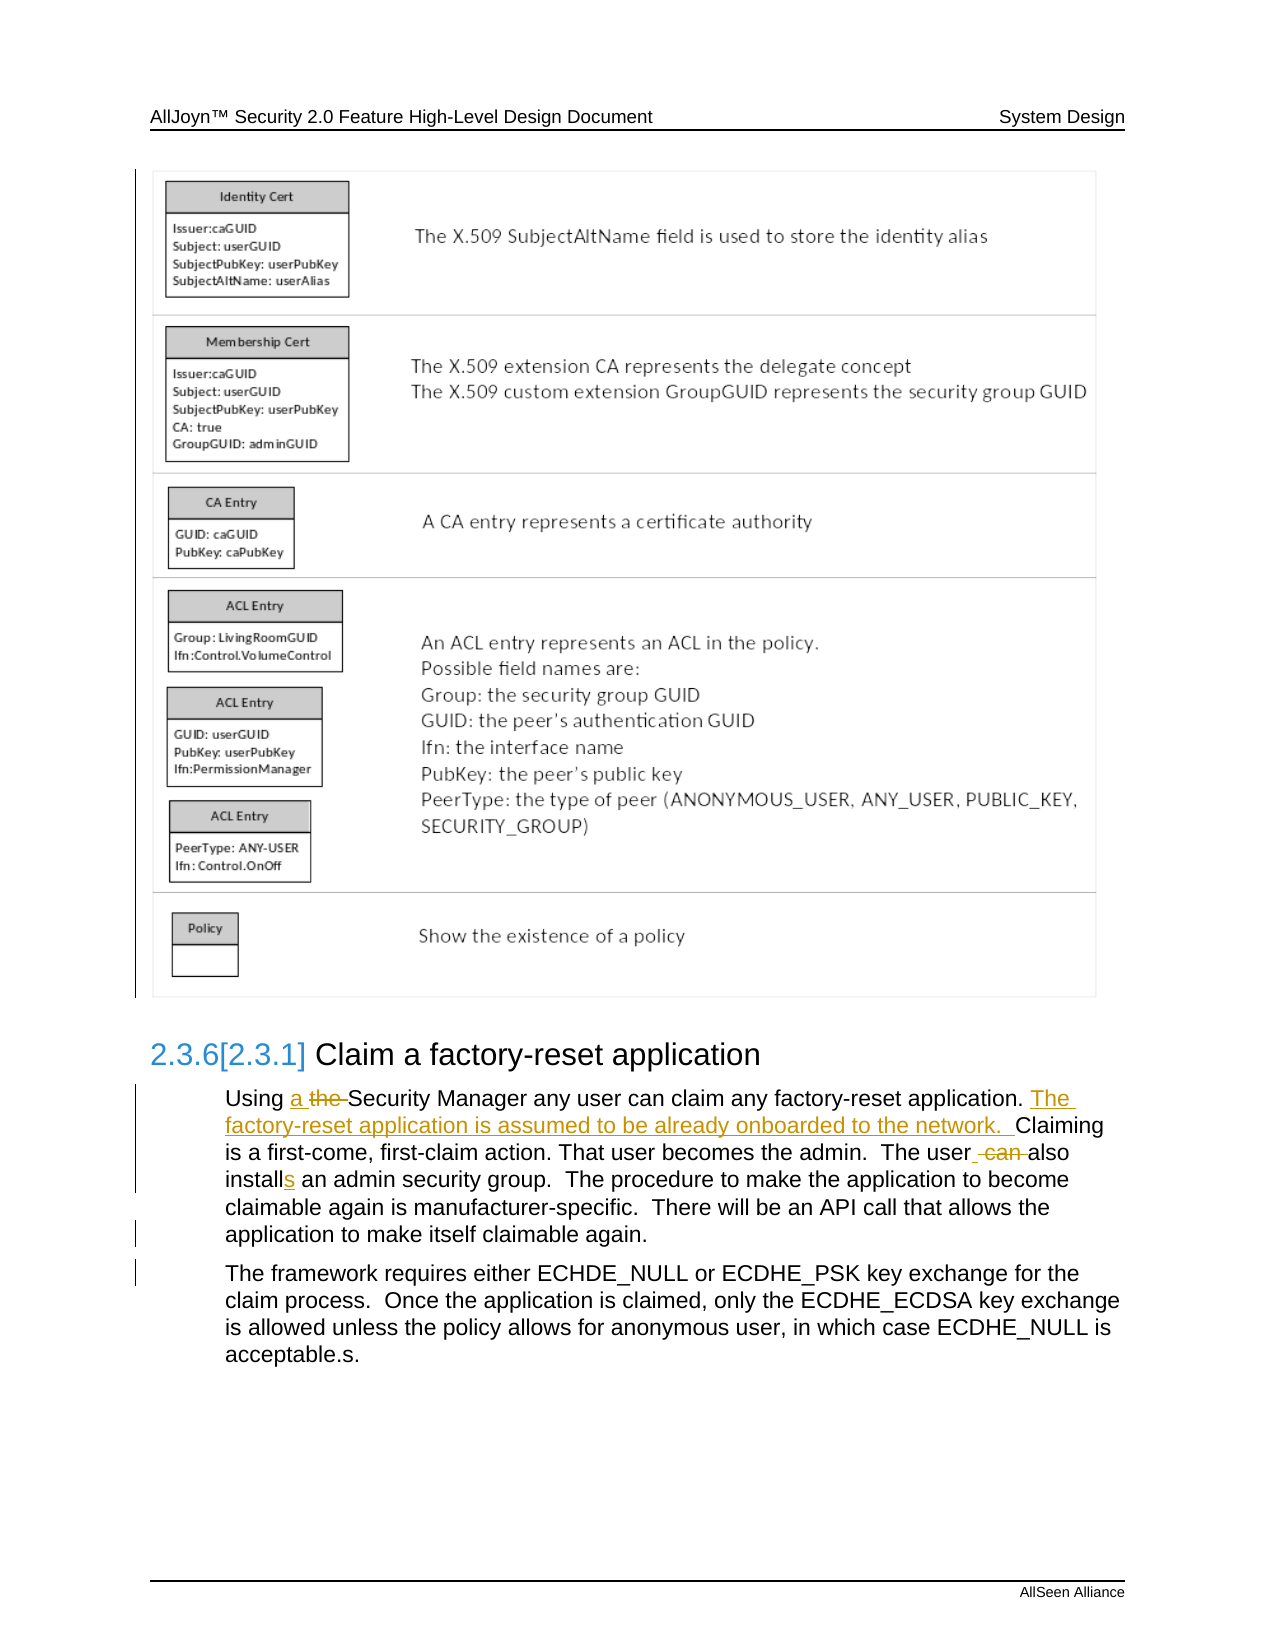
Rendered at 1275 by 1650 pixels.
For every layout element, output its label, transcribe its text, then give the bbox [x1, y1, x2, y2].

text Using Security Manager any user can claim any factory-reset application. Claiming is a first-come, first-claim action. That user becomes the admin. The useralso install an admin security group. The procedure to make the application to become claimable again is manufacturer-specific. There will be an API call that allows the application to make itself claimable again. [225, 1084, 1125, 1247]
subtitle Claim a factory-reset application [150, 1036, 1125, 1072]
